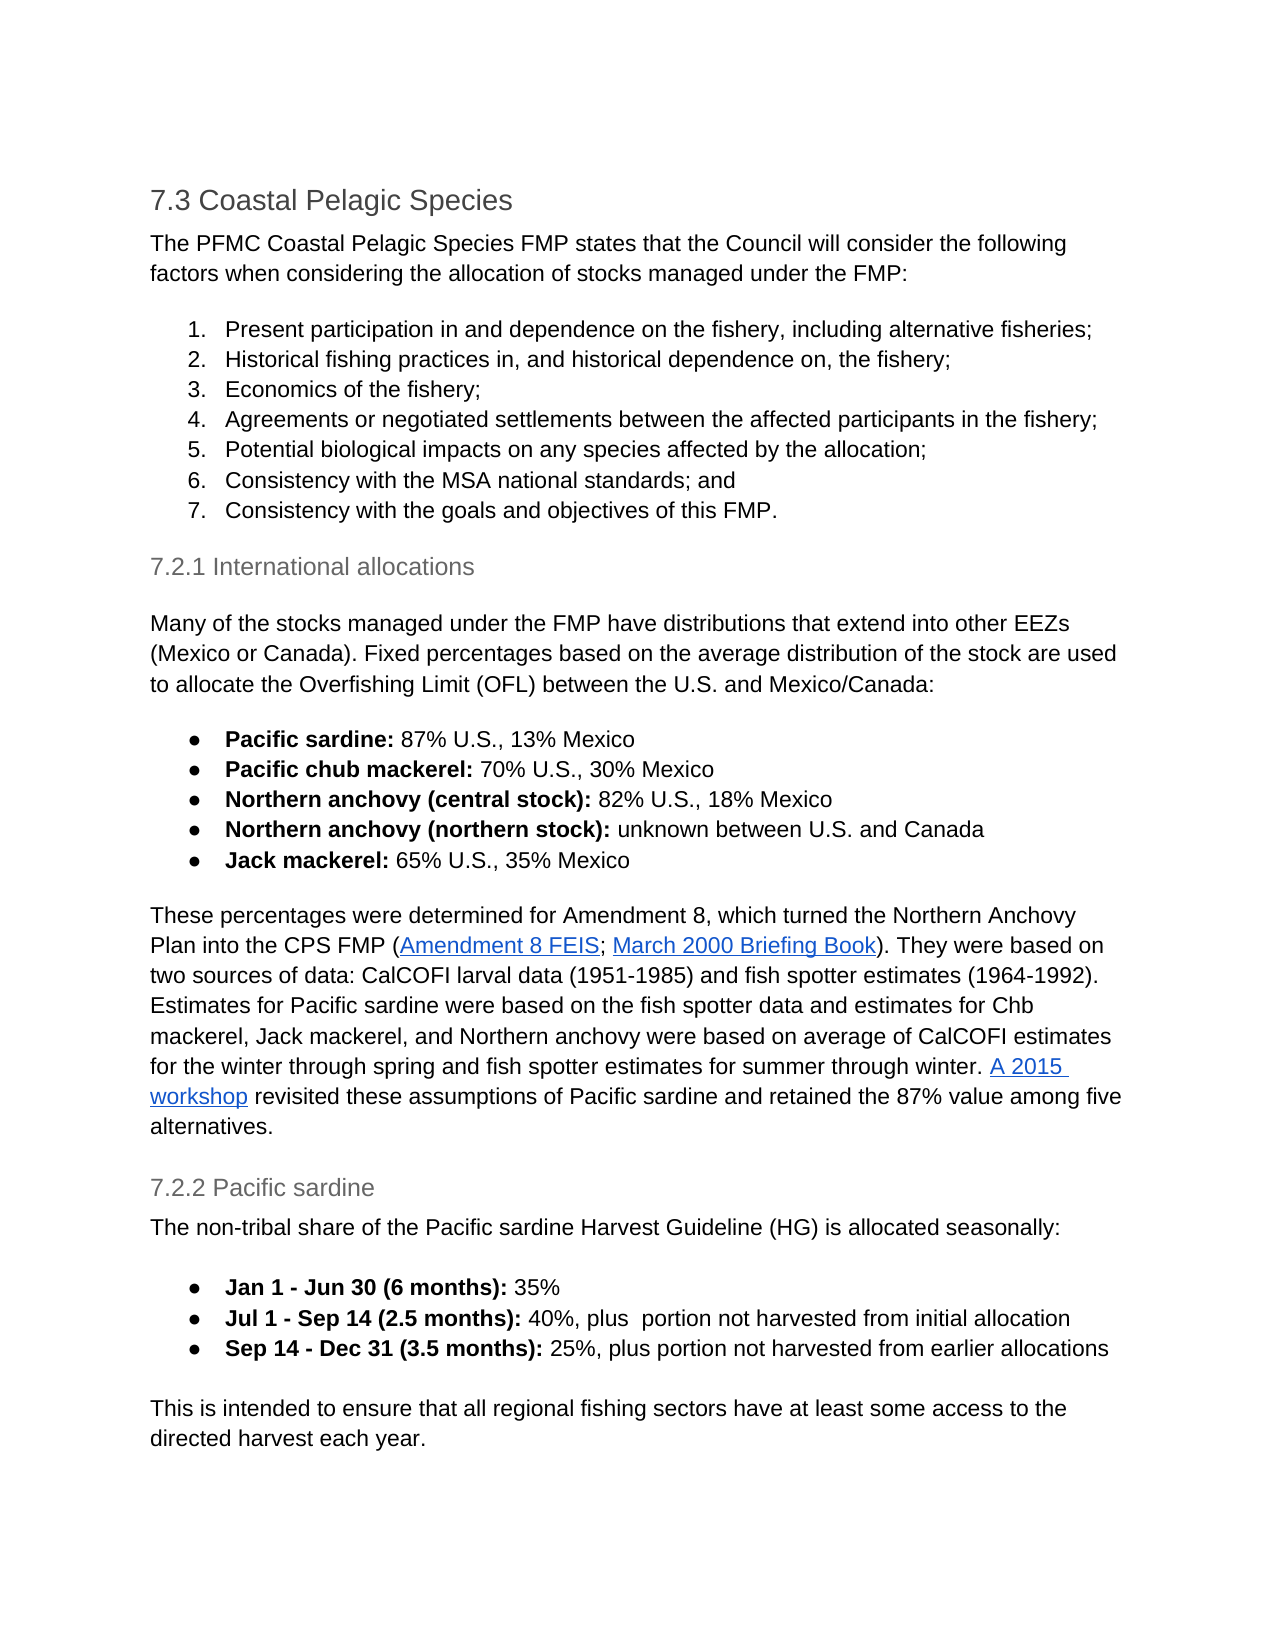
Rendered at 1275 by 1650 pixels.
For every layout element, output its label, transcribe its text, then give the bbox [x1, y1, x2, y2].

list Sep 14 - Dec 31 (3.5 months): 25%, plus portion not harvested from earlier allocations [187, 1335, 1125, 1361]
list Historical fishing practices in, and historical dependence on, the fishery; [187, 346, 1125, 372]
list Jan 1 - Jun 30 (6 months): 35% [187, 1274, 1125, 1301]
list Northern anchovy (central stock): 82% U.S., 18% Mexico [187, 786, 1125, 812]
list Consistency with the goals and objectives of this FMP. [187, 497, 1125, 523]
list Economics of the fishery; [187, 376, 1125, 402]
list Northern anchovy (northern stock): unknown between U.S. and Canada [187, 816, 1125, 843]
list Present participation in and dependence on the fishery, including alternative fisheries; [187, 316, 1125, 342]
list Jack mackerel: 65% U.S., 35% Mexico [187, 847, 1125, 873]
list Pacific chub mackerel: 70% U.S., 30% Mexico [187, 756, 1125, 782]
text This is intended to ensure that all regional fishing sectors have at least some access to the directed harvest each year. [150, 1395, 1125, 1452]
subtitle 7.3 Coastal Pelagic Species [150, 183, 1125, 217]
text The PFMC Coastal Pelagic Species FMP states that the Council will consider the following factors when considering the allocation of stocks managed under the FMP: [150, 230, 1125, 287]
list Jul 1 - Sep 14 (2.5 months): 40%, plus portion not harvested from initial allocation [187, 1304, 1125, 1331]
list Pacific sardine: 87% U.S., 13% Mexico [187, 726, 1125, 752]
text The non-tribal share of the Pacific sardine Harvest Guideline (HG) is allocated seasonally: [150, 1214, 1125, 1240]
subtitle 7.2.2 Pacific sardine [150, 1173, 1125, 1201]
text These percentages were determined for Amendment 8, which turned the Northern Anchovy Plan into the CPS FMP (Amendment 8 FEIS; March 2000 Briefing Book). They were based on two sources of data: CalCOFI larval data (1951-1985) and fish spotter estimates (1964-1992). Estimates for Pacific sardine were based on the fish spotter data and estimates for Chb mackerel, Jack mackerel, and Northern anchovy were based on average of CalCOFI estimates for the winter through spring and fish spotter estimates for summer through winter. A 2015 workshop revisited these assumptions of Pacific sardine and retained the 87% value among five alternatives. [150, 902, 1125, 1139]
text Many of the stocks managed under the FMP have distributions that extend into other EEZs (Mexico or Canada). Fixed percentages based on the average distribution of the stock are used to allocate the Overfishing Limit (OFL) between the U.S. and Mexico/Canada: [150, 610, 1125, 697]
list Potential biological impacts on any species affected by the allocation; [187, 436, 1125, 463]
subtitle 7.2.1 International allocations [150, 552, 1125, 581]
list Consistency with the MSA national standards; and [187, 467, 1125, 493]
list Agreements or negotiated settlements between the affected participants in the fishery; [187, 406, 1125, 433]
